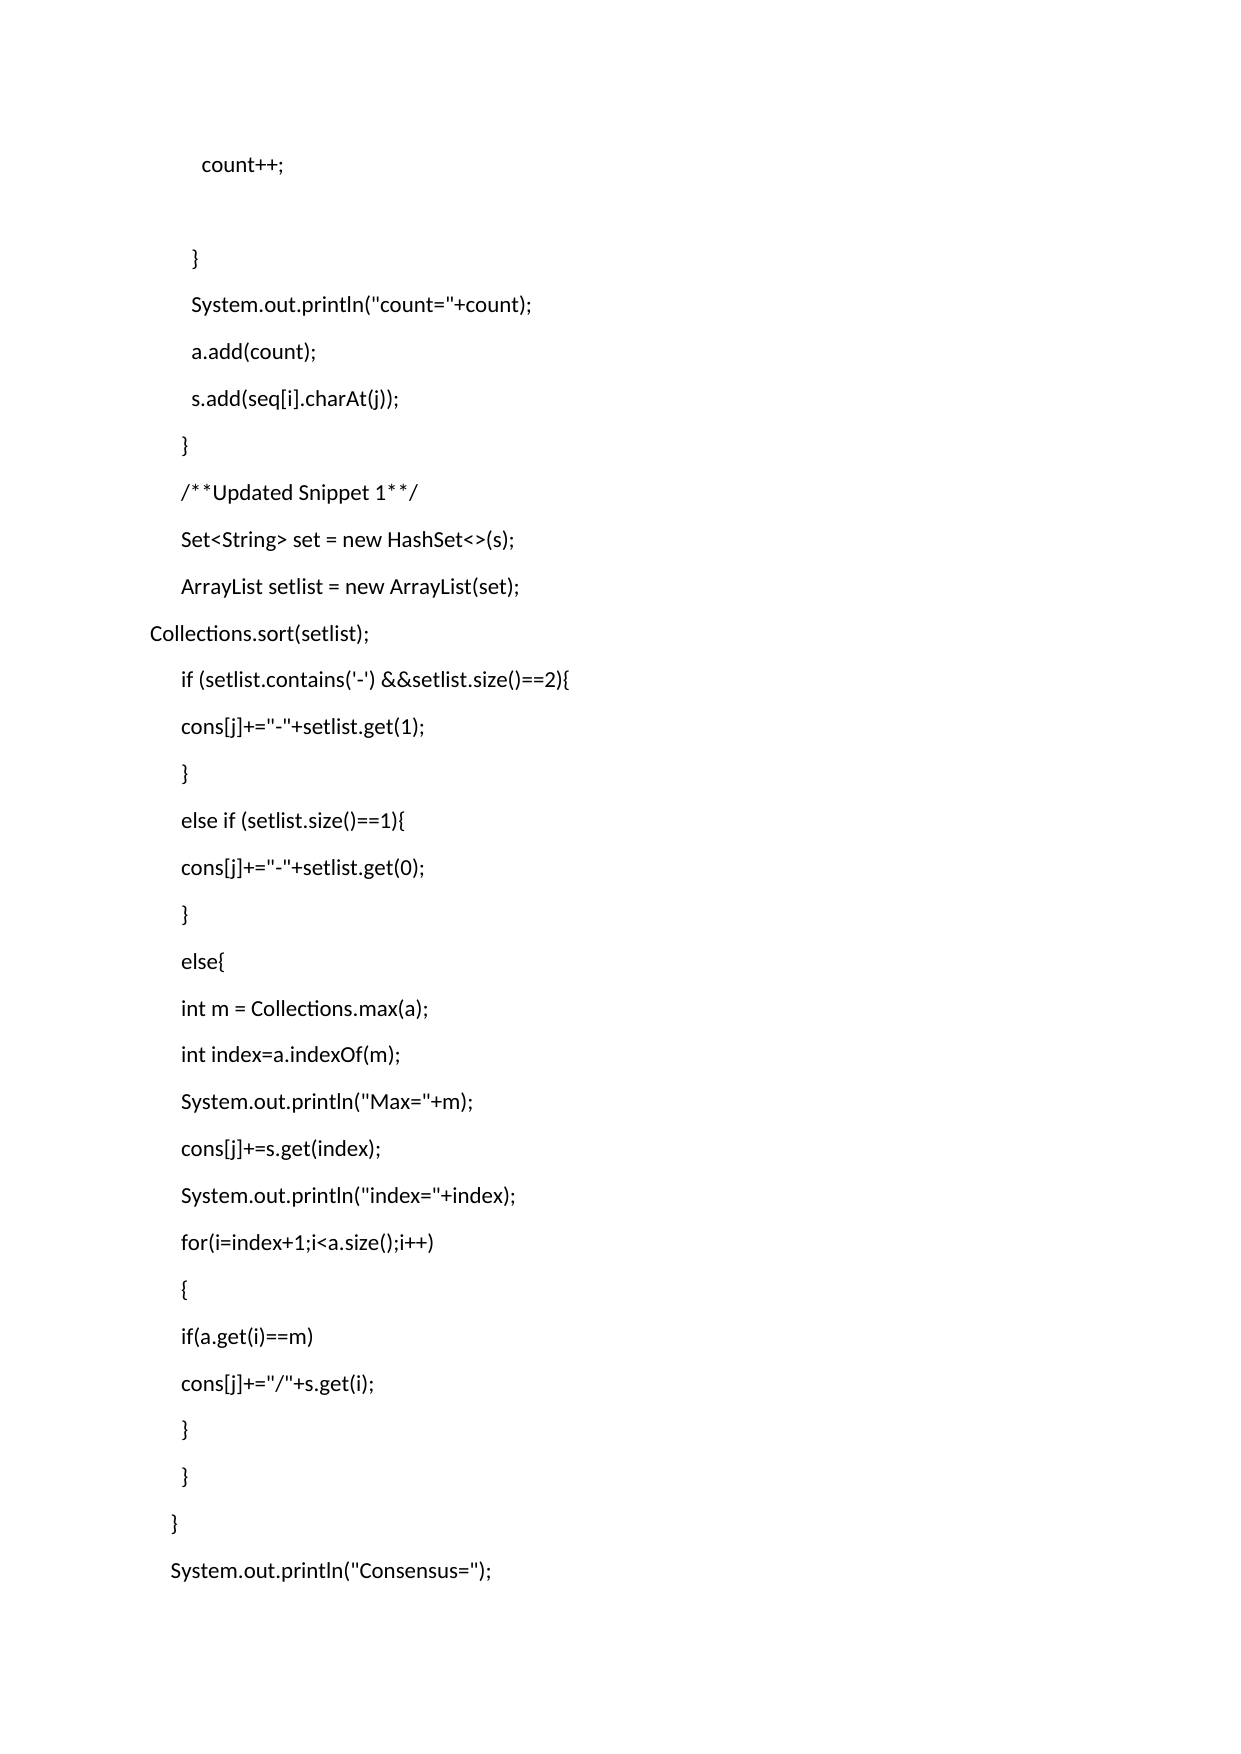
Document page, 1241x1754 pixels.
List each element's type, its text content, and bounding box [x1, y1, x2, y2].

text } [150, 244, 1090, 272]
text ArrayList setlist = new ArrayList(set); [150, 572, 1090, 600]
text System.out.println("count="+count); [150, 291, 1090, 319]
text for(i=index+1;i<a.size();i++) [150, 1228, 1090, 1256]
text int index=a.indexOf(m); [150, 1041, 1090, 1069]
text } [150, 1462, 1090, 1491]
text /**Updated Snippet 1**/ [150, 478, 1090, 506]
text } [150, 431, 1090, 459]
text else{ [150, 947, 1090, 975]
text } [150, 1416, 1090, 1444]
text s.add(seq[i].charAt(j)); [150, 384, 1090, 412]
text Collections.sort(setlist); [150, 619, 1090, 647]
text System.out.println("Consensus="); [150, 1556, 1090, 1584]
text System.out.println("Max="+m); [150, 1087, 1090, 1116]
text cons[j]+="-"+setlist.get(0); [150, 853, 1090, 881]
text a.add(count); [150, 337, 1090, 366]
text } [150, 900, 1090, 928]
text cons[j]+="/"+s.get(i); [150, 1369, 1090, 1397]
text count++; [150, 150, 1090, 178]
text if (setlist.contains('-') &&setlist.size()==2){ [150, 666, 1090, 694]
text if(a.get(i)==m) [150, 1322, 1090, 1350]
text else if (setlist.size()==1){ [150, 806, 1090, 834]
text { [150, 1275, 1090, 1303]
text int m = Collections.max(a); [150, 994, 1090, 1022]
text Set<String> set = new HashSet<>(s); [150, 525, 1090, 553]
text } [150, 759, 1090, 787]
text cons[j]+=s.get(index); [150, 1134, 1090, 1162]
text cons[j]+="-"+setlist.get(1); [150, 712, 1090, 741]
text System.out.println("index="+index); [150, 1181, 1090, 1209]
text } [150, 1509, 1090, 1537]
